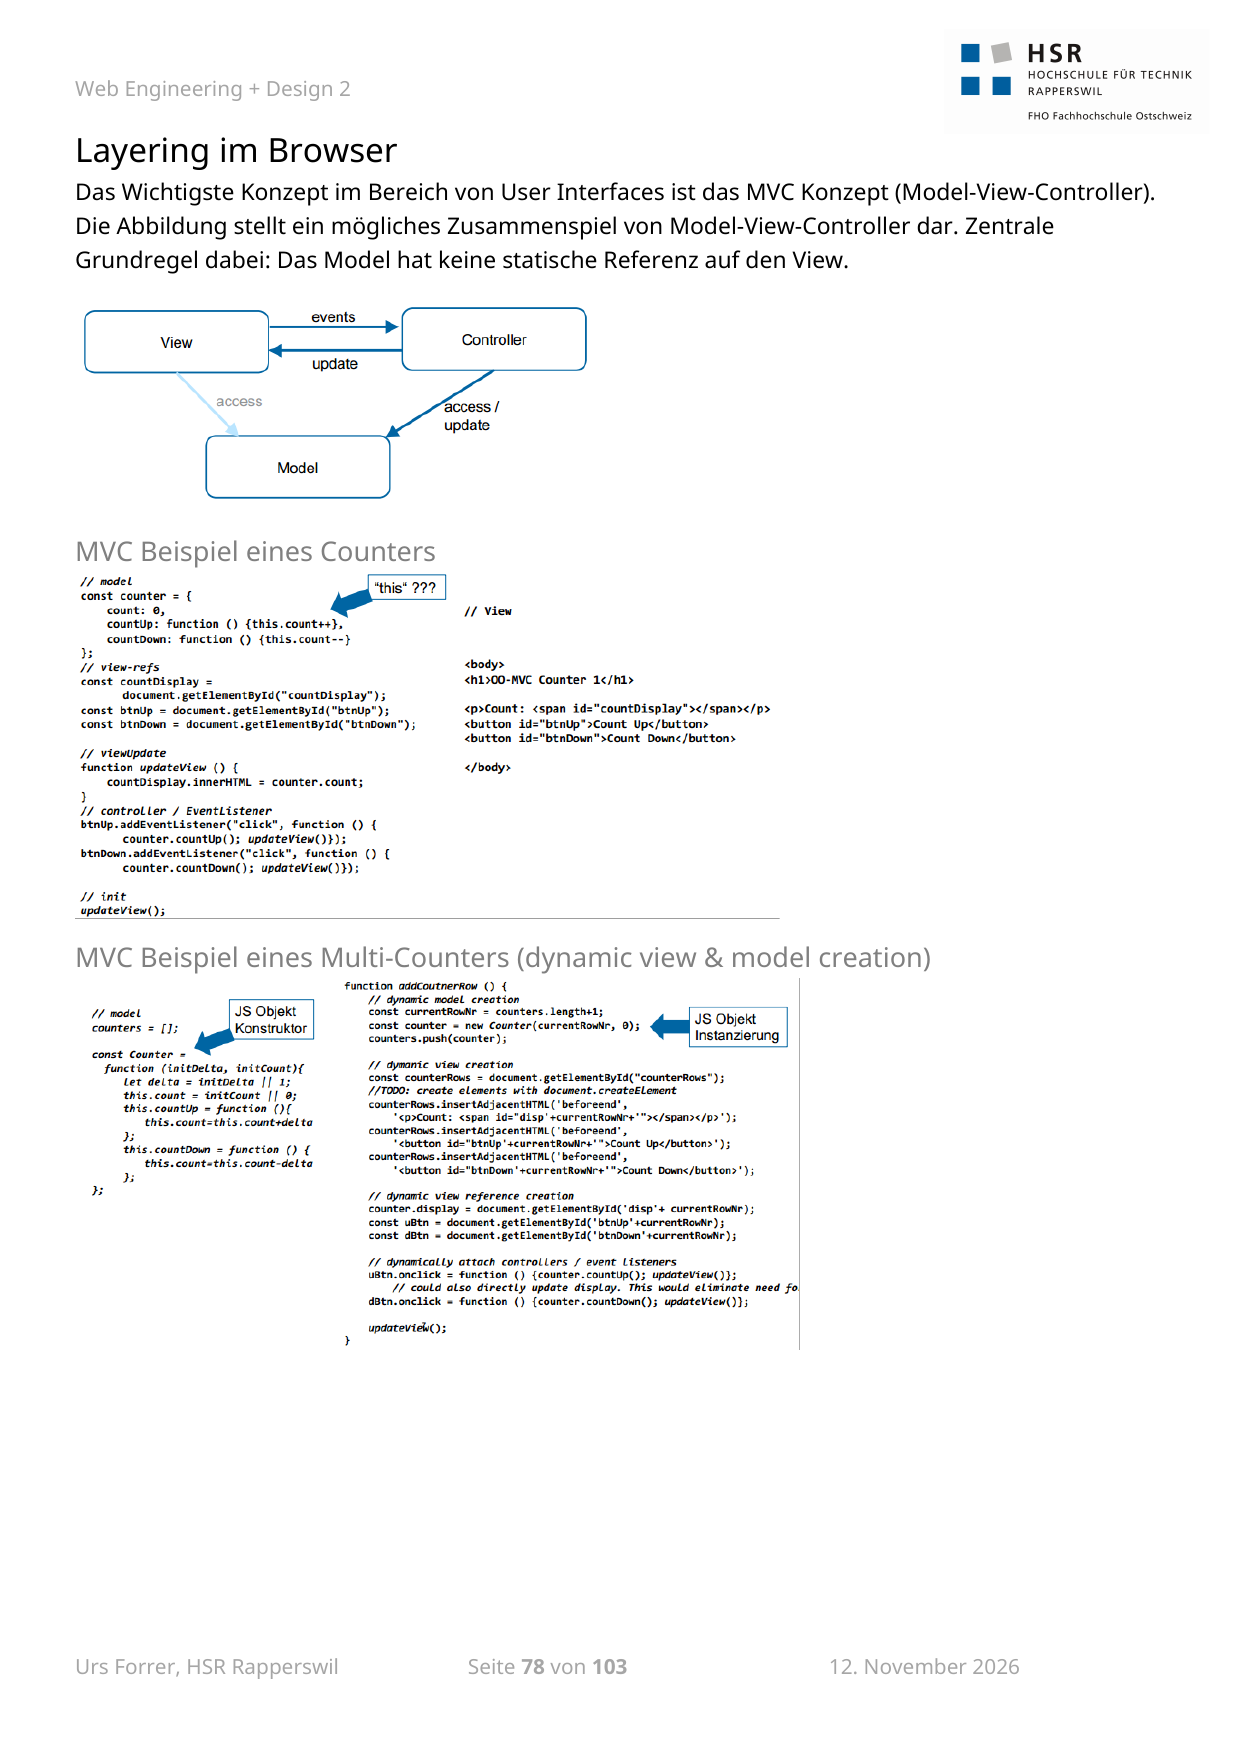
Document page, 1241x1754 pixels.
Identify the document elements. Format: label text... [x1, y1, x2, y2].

picture [943, 29, 1210, 134]
subtitle MVC Beispiel eines Multi-Counters (dynamic view & model creation) [75, 938, 1165, 975]
picture [75, 294, 605, 514]
picture [75, 572, 780, 919]
subtitle Layering im Browser [75, 127, 1165, 173]
subtitle MVC Beispiel eines Counters [75, 532, 1165, 569]
picture [75, 978, 800, 1350]
text Das Wichtigste Konzept im Bereich von User Interfaces ist das MVC Konzept (Model-View-Controller). Die Abbildung stellt ein mögliches Zusammenspiel von Model-View-Controller dar. Zentrale Grundregel dabei: Das Model hat keine statische Referenz auf den View. [75, 176, 1165, 275]
